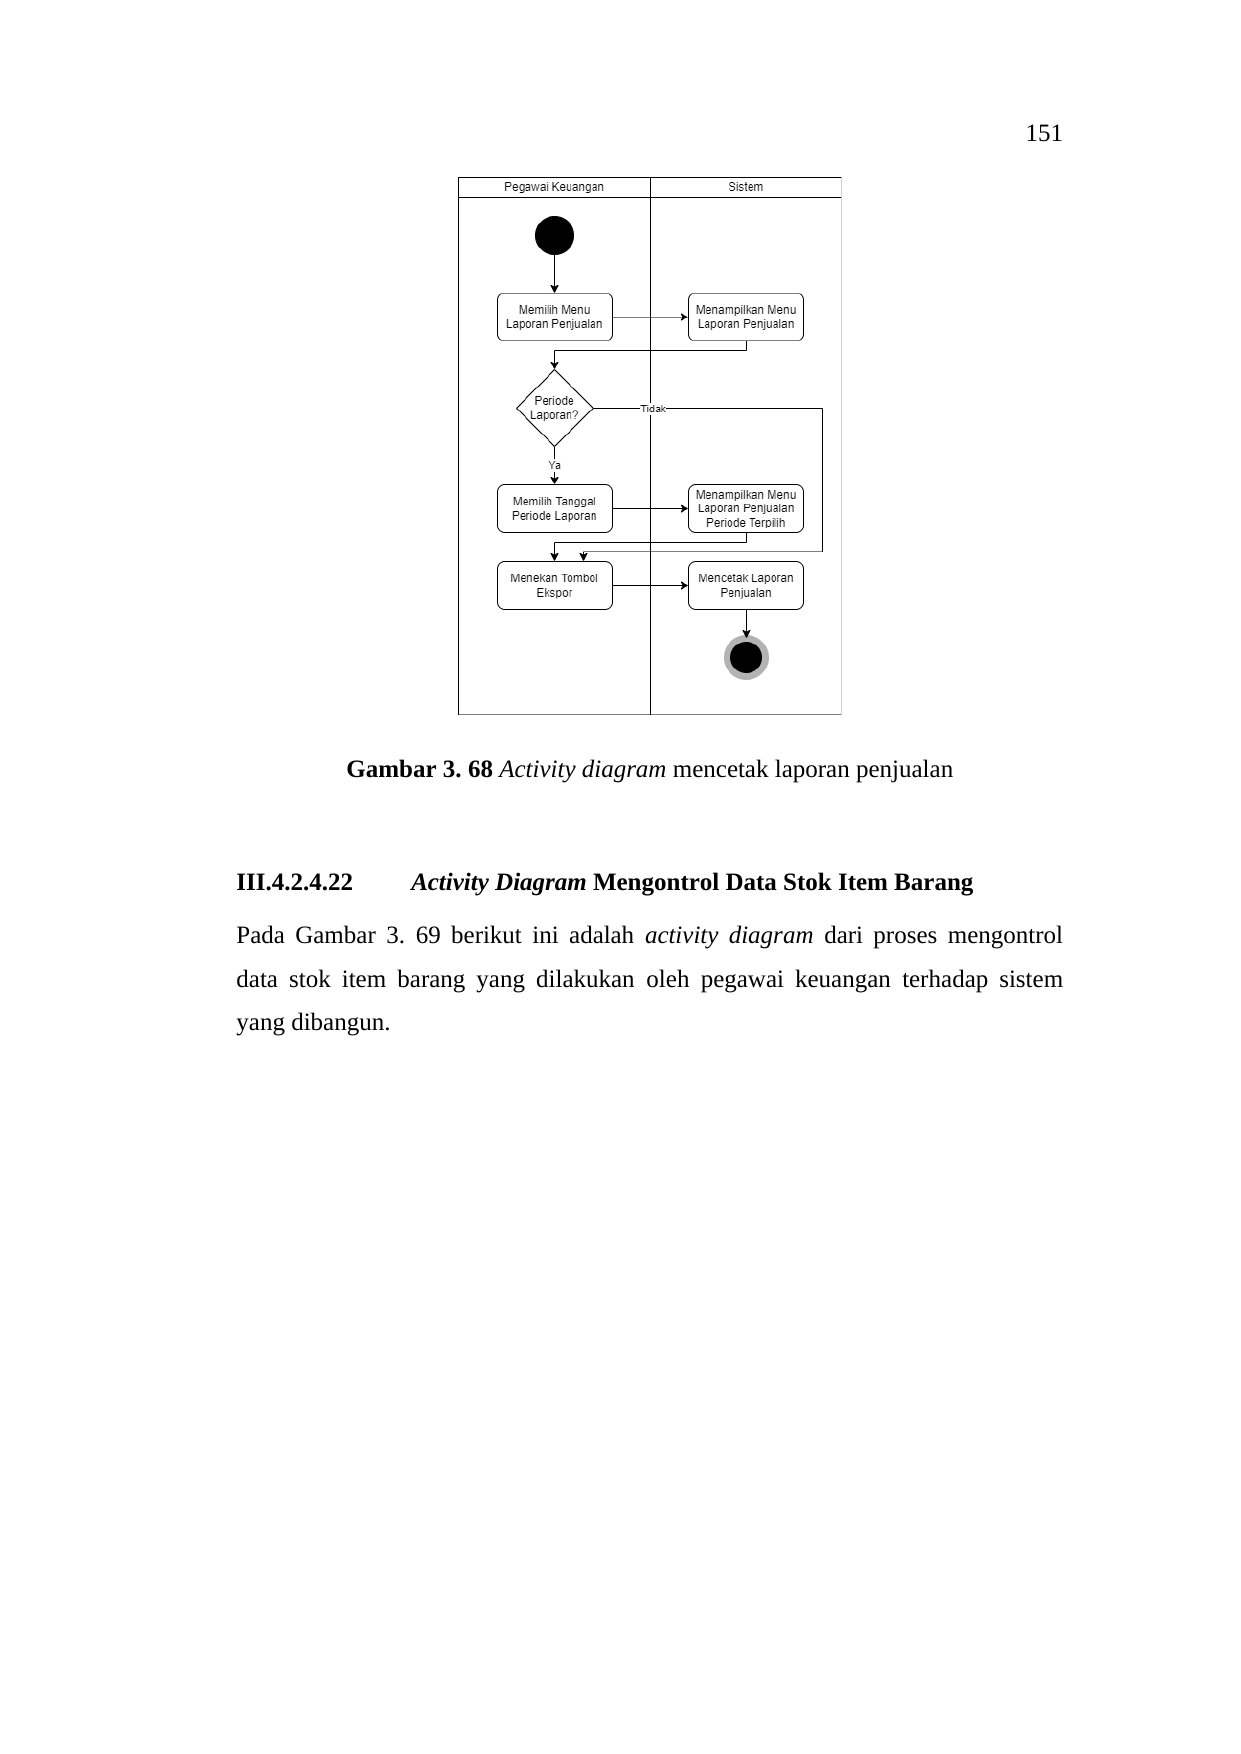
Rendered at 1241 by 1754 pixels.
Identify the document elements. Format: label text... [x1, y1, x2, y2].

text Pada Gambar 3. 69 berikut ini adalah activity diagram dari proses mengontrol data stok item barang yang dilakukan oleh pegawai keuangan terhadap sistem yang dibangun. [236, 921, 1063, 1036]
text Gambar 3. 68 Activity diagram mencetak laporan penjualan [236, 754, 1063, 782]
picture [458, 177, 842, 715]
subtitle Activity Diagram Mengontrol Data Stok Item Barang [236, 867, 1063, 896]
